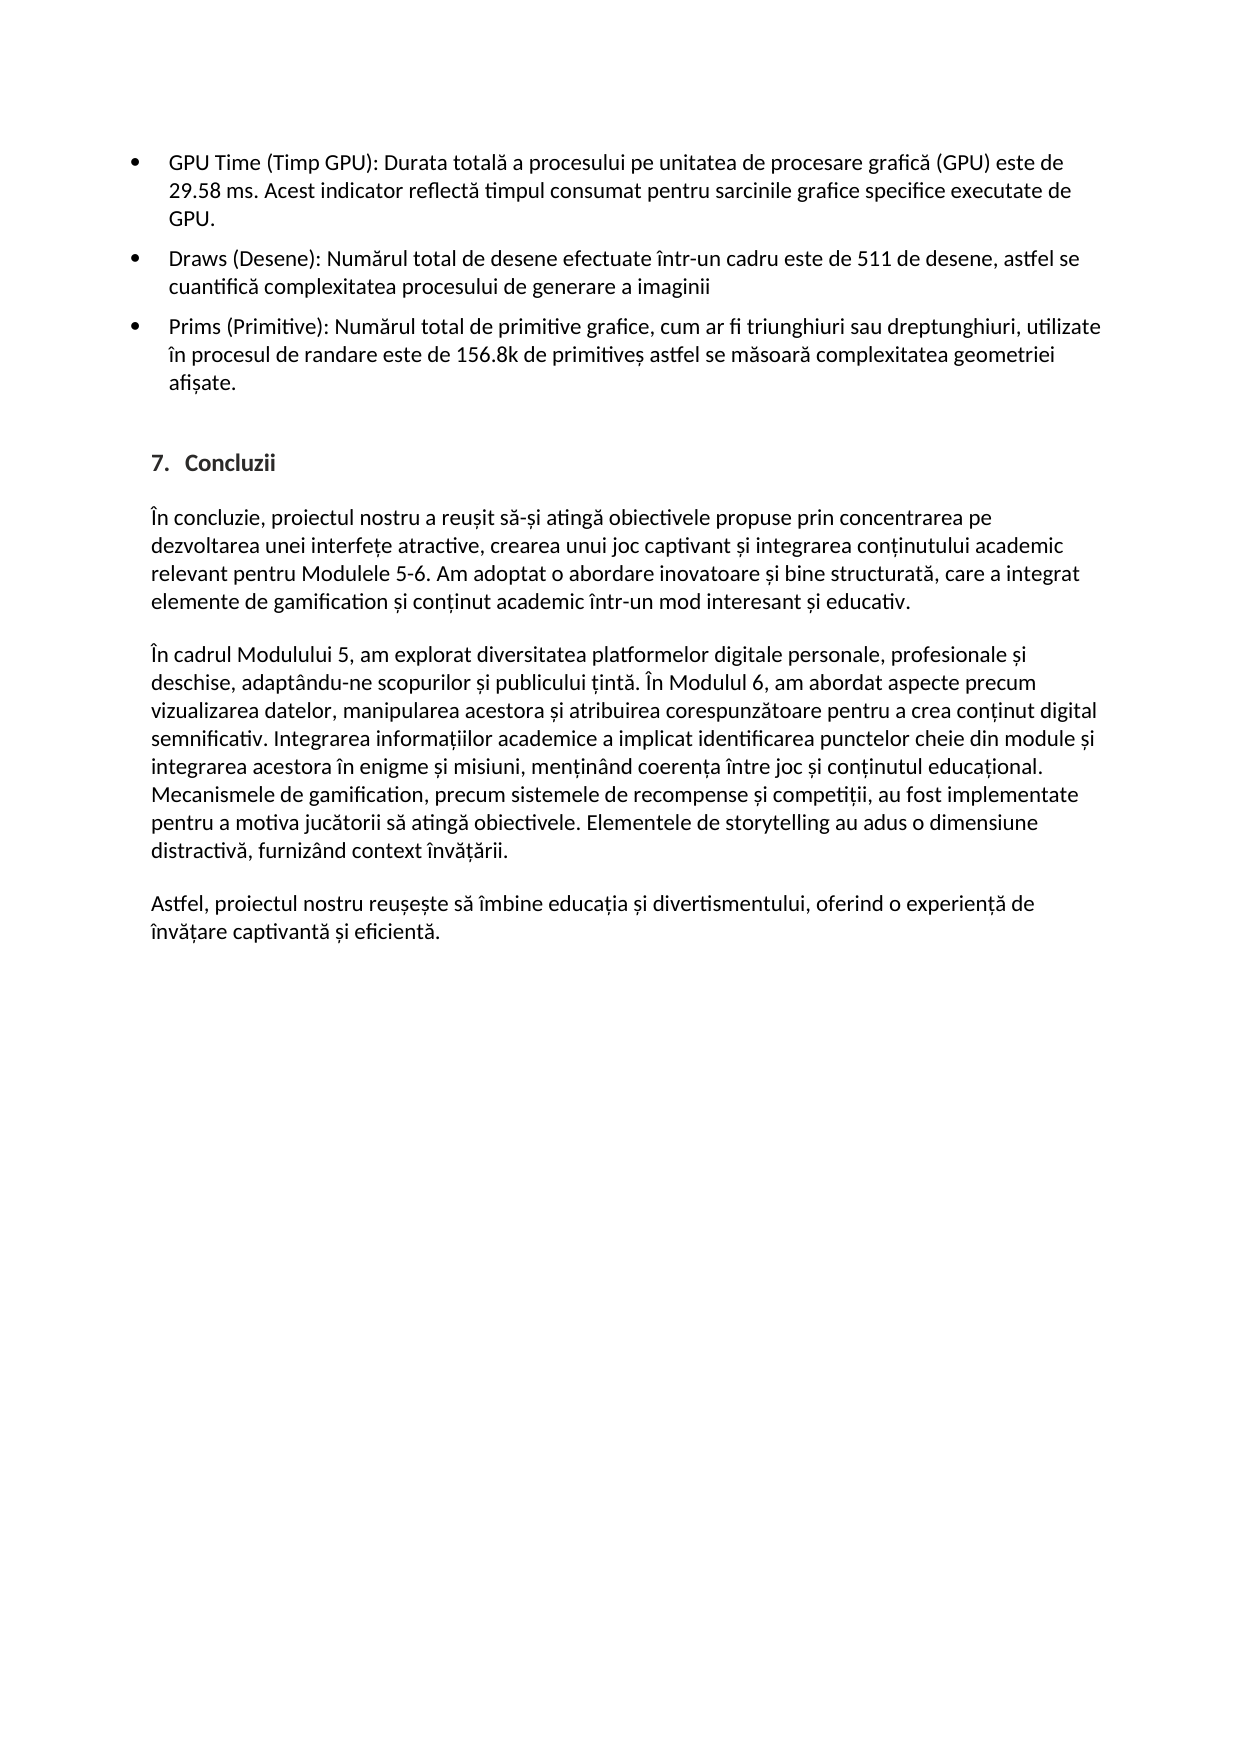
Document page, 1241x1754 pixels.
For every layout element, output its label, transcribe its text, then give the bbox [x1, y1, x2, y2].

subtitle Prims (Primitive): Numărul total de primitive grafice, cum ar fi triunghiuri sau dreptunghiuri, utilizate în procesul de randare este de 156.8k de primitiveș astfel se măsoară complexitatea geometriei afișate. [131, 312, 1107, 396]
subtitle Draws (Desene): Numărul total de desene efectuate într-un cadru este de 511 de desene, astfel se cuantifică complexitatea procesului de generare a imaginii [131, 244, 1107, 300]
subtitle GPU Time (Timp GPU): Durata totală a procesului pe unitatea de procesare grafică (GPU) este de 29.58 ms. Acest indicator reflectă timpul consumat pentru sarcinile grafice specifice executate de GPU. [131, 148, 1107, 232]
text În concluzie, proiectul nostru a reușit să-și atingă obiectivele propuse prin concentrarea pe dezvoltarea unei interfețe atractive, crearea unui joc captivant și integrarea conținutului academic relevant pentru Modulele 5-6. Am adoptat o abordare inovatoare și bine structurată, care a integrat elemente de gamification și conținut academic într-un mod interesant și educativ. [151, 503, 1107, 615]
text Astfel, proiectul nostru reușește să îmbine educația și divertismentului, oferind o experiență de învățare captivantă și eficientă. [151, 889, 1107, 945]
text În cadrul Modulului 5, am explorat diversitatea platformelor digitale personale, profesionale și deschise, adaptându-ne scopurilor și publicului țintă. În Modulul 6, am abordat aspecte precum vizualizarea datelor, manipularea acestora și atribuirea corespunzătoare pentru a crea conținut digital semnificativ. Integrarea informațiilor academice a implicat identificarea punctelor cheie din module și integrarea acestora în enigme și misiuni, menținând coerența între joc și conținutul educațional. Mecanismele de gamification, precum sistemele de recompense și competiții, au fost implementate pentru a motiva jucătorii să atingă obiectivele. Elementele de storytelling au adus o dimensiune distractivă, furnizând context învățării. [151, 640, 1107, 864]
subtitle Concluzii [151, 448, 1107, 478]
